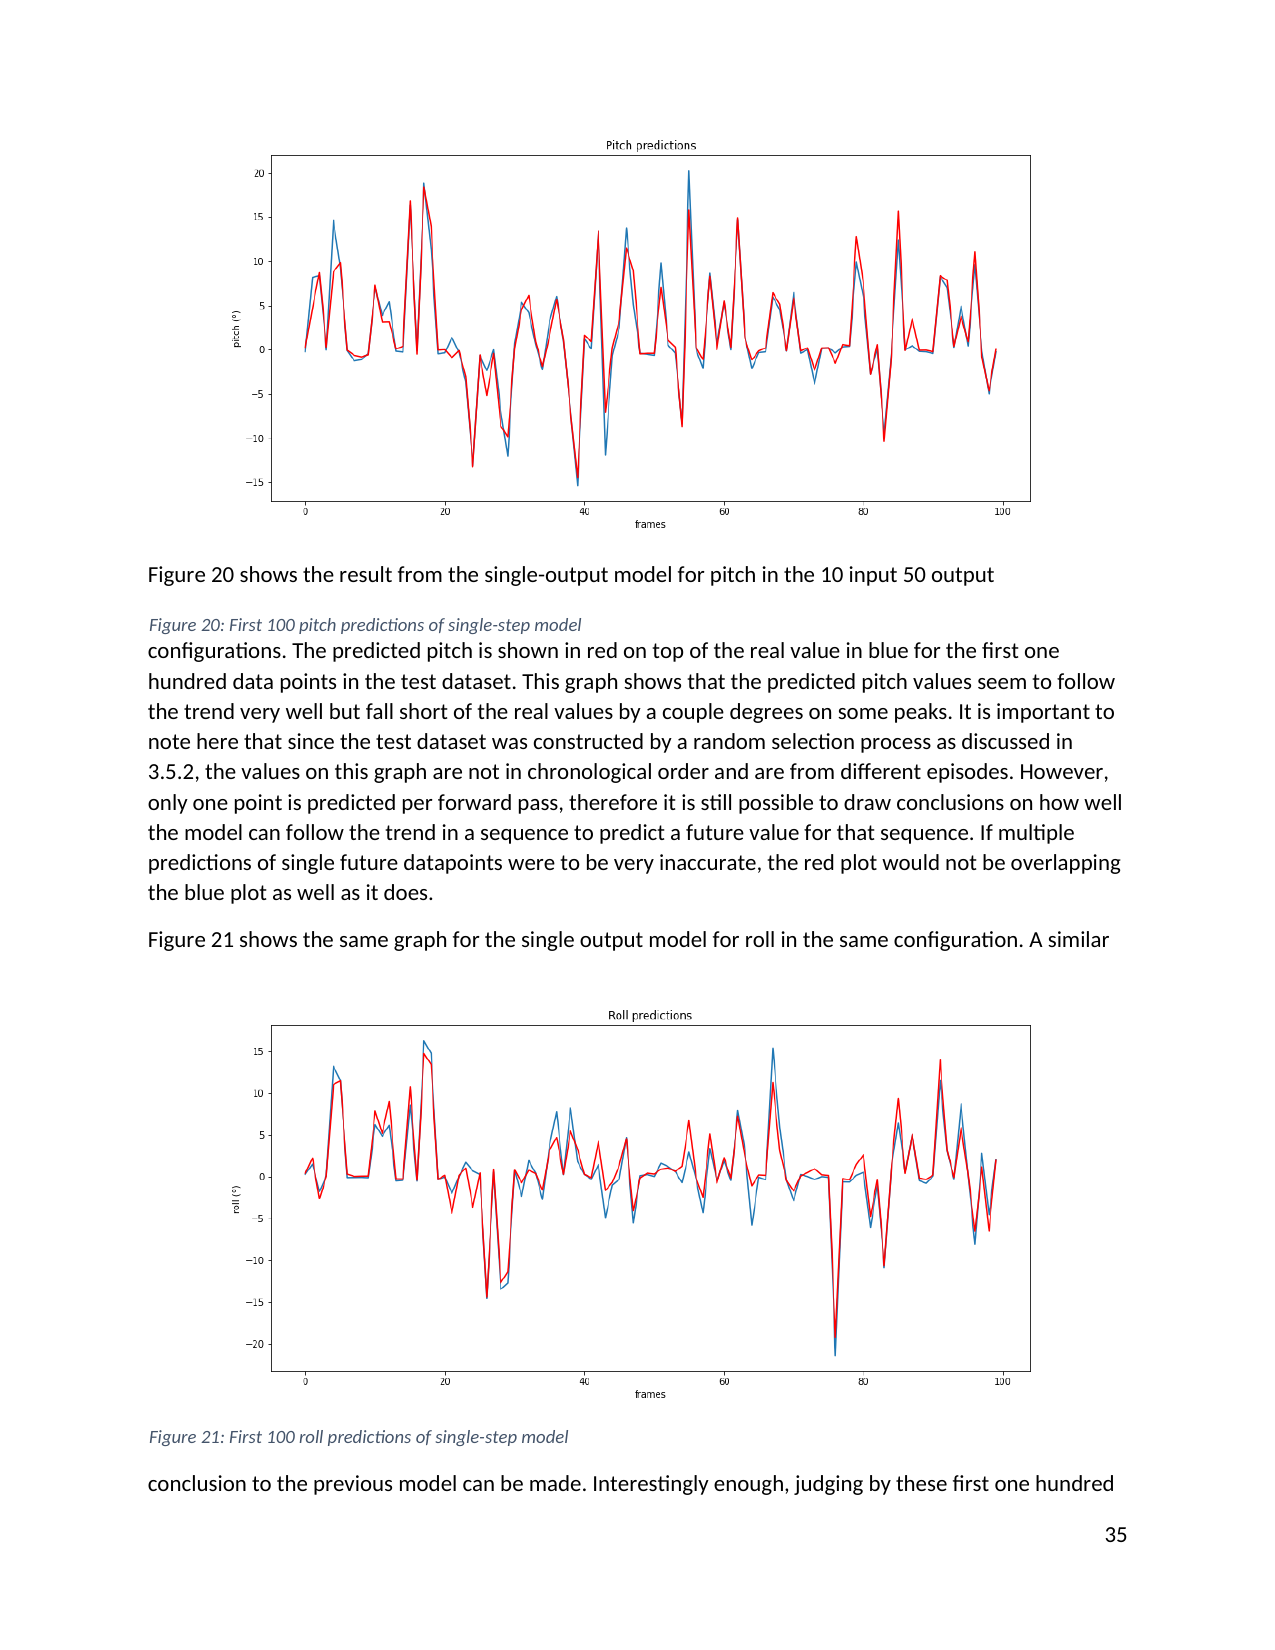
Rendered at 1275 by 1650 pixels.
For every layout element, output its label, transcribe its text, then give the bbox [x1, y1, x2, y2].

picture [148, 101, 1128, 558]
picture [148, 970, 1128, 1425]
text Figure 20 shows the result from the single-output model for pitch in the 10 input 50 output configurations. The predicted pitch is shown in red on top of the real value in blue for the first one hundred data points in the test dataset. This graph shows that the predicted pitch values seem to follow the trend very well but fall short of the real values by a couple degrees on some peaks. It is important to note here that since the test dataset was constructed by a random selection process as discussed in 3.5.2, the values on this graph are not in chronological order and are from different episodes. However, only one point is predicted per forward pass, therefore it is still possible to draw conclusions on how well the model can follow the trend in a sequence to predict a future value for that sequence. If multiple predictions of single future datapoints were to be very inaccurate, the red plot would not be overlapping the blue plot as well as it does. [148, 637, 1127, 906]
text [148, 1469, 1127, 1497]
